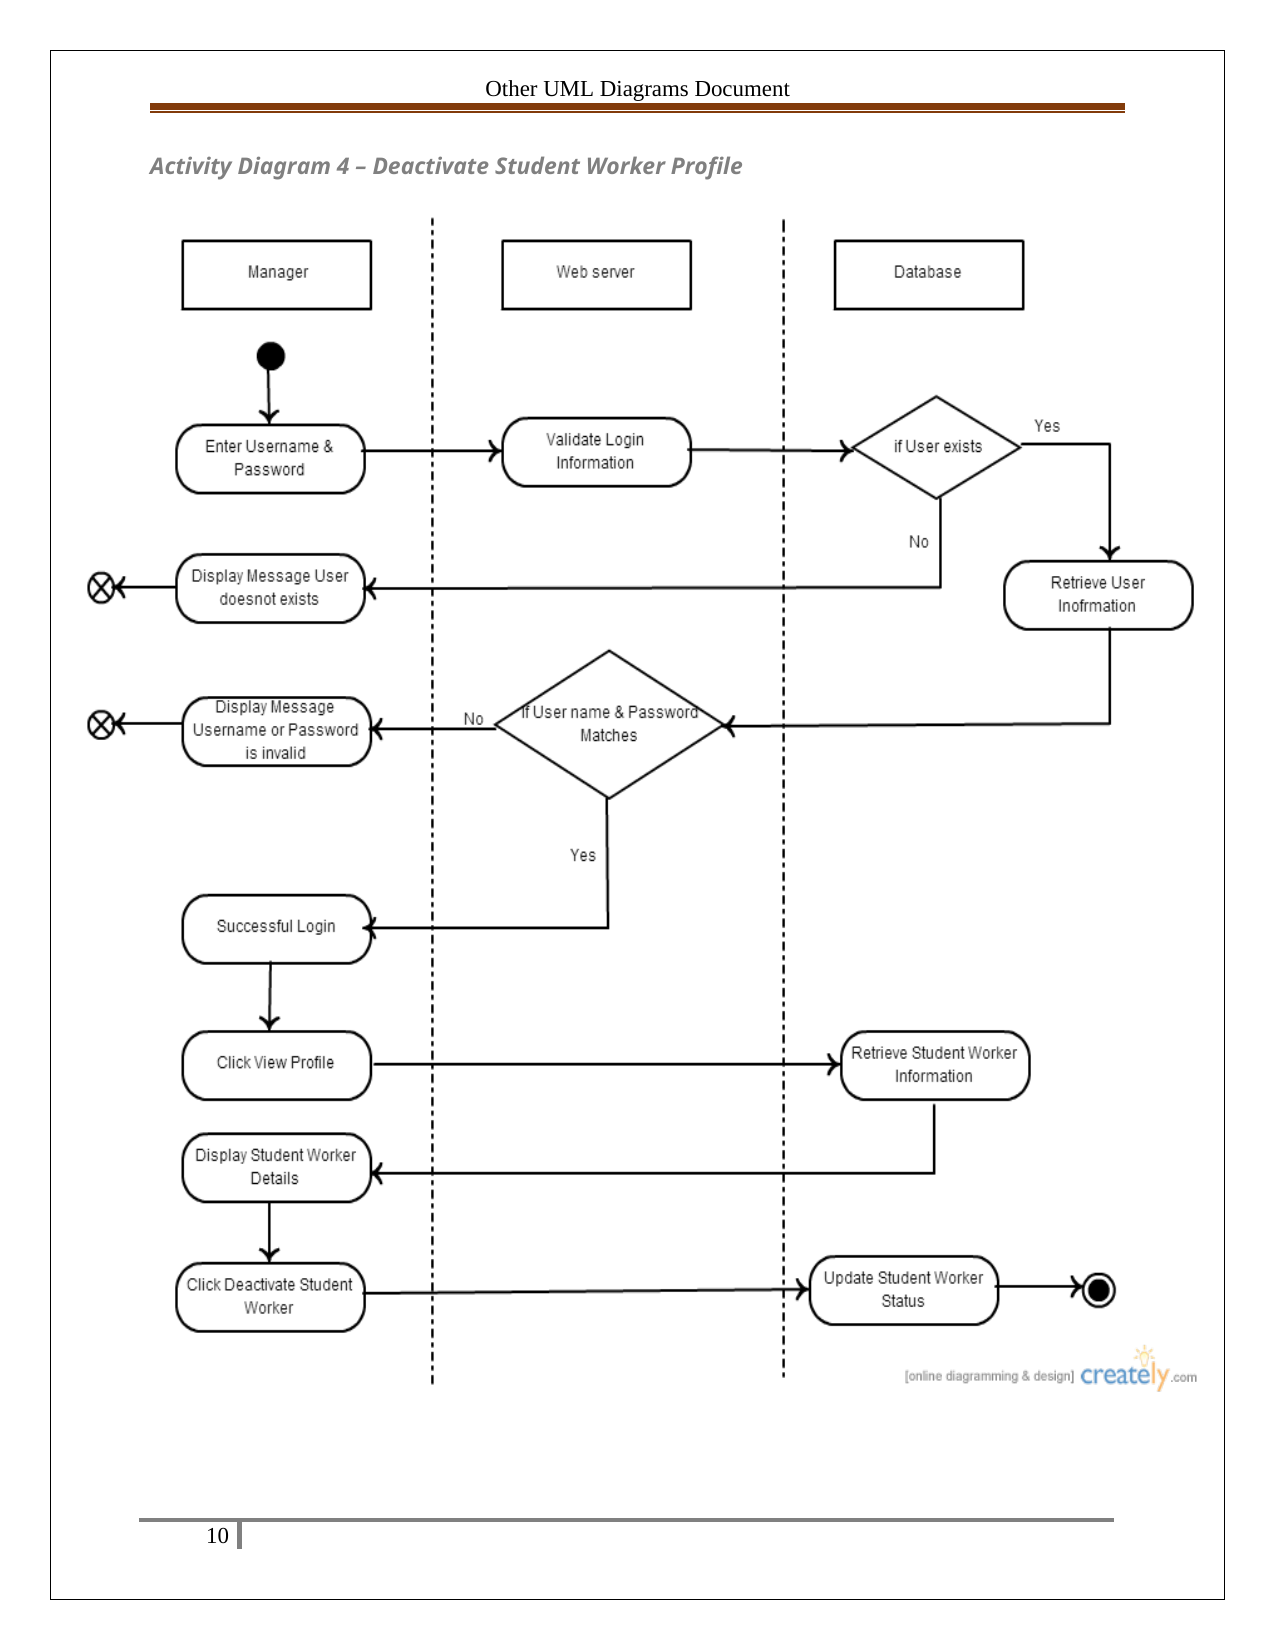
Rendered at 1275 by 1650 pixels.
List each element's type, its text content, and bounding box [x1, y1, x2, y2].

subtitle Activity Diagram 4 – Deactivate Student Worker Profile [150, 150, 1125, 181]
picture [75, 207, 1204, 1397]
